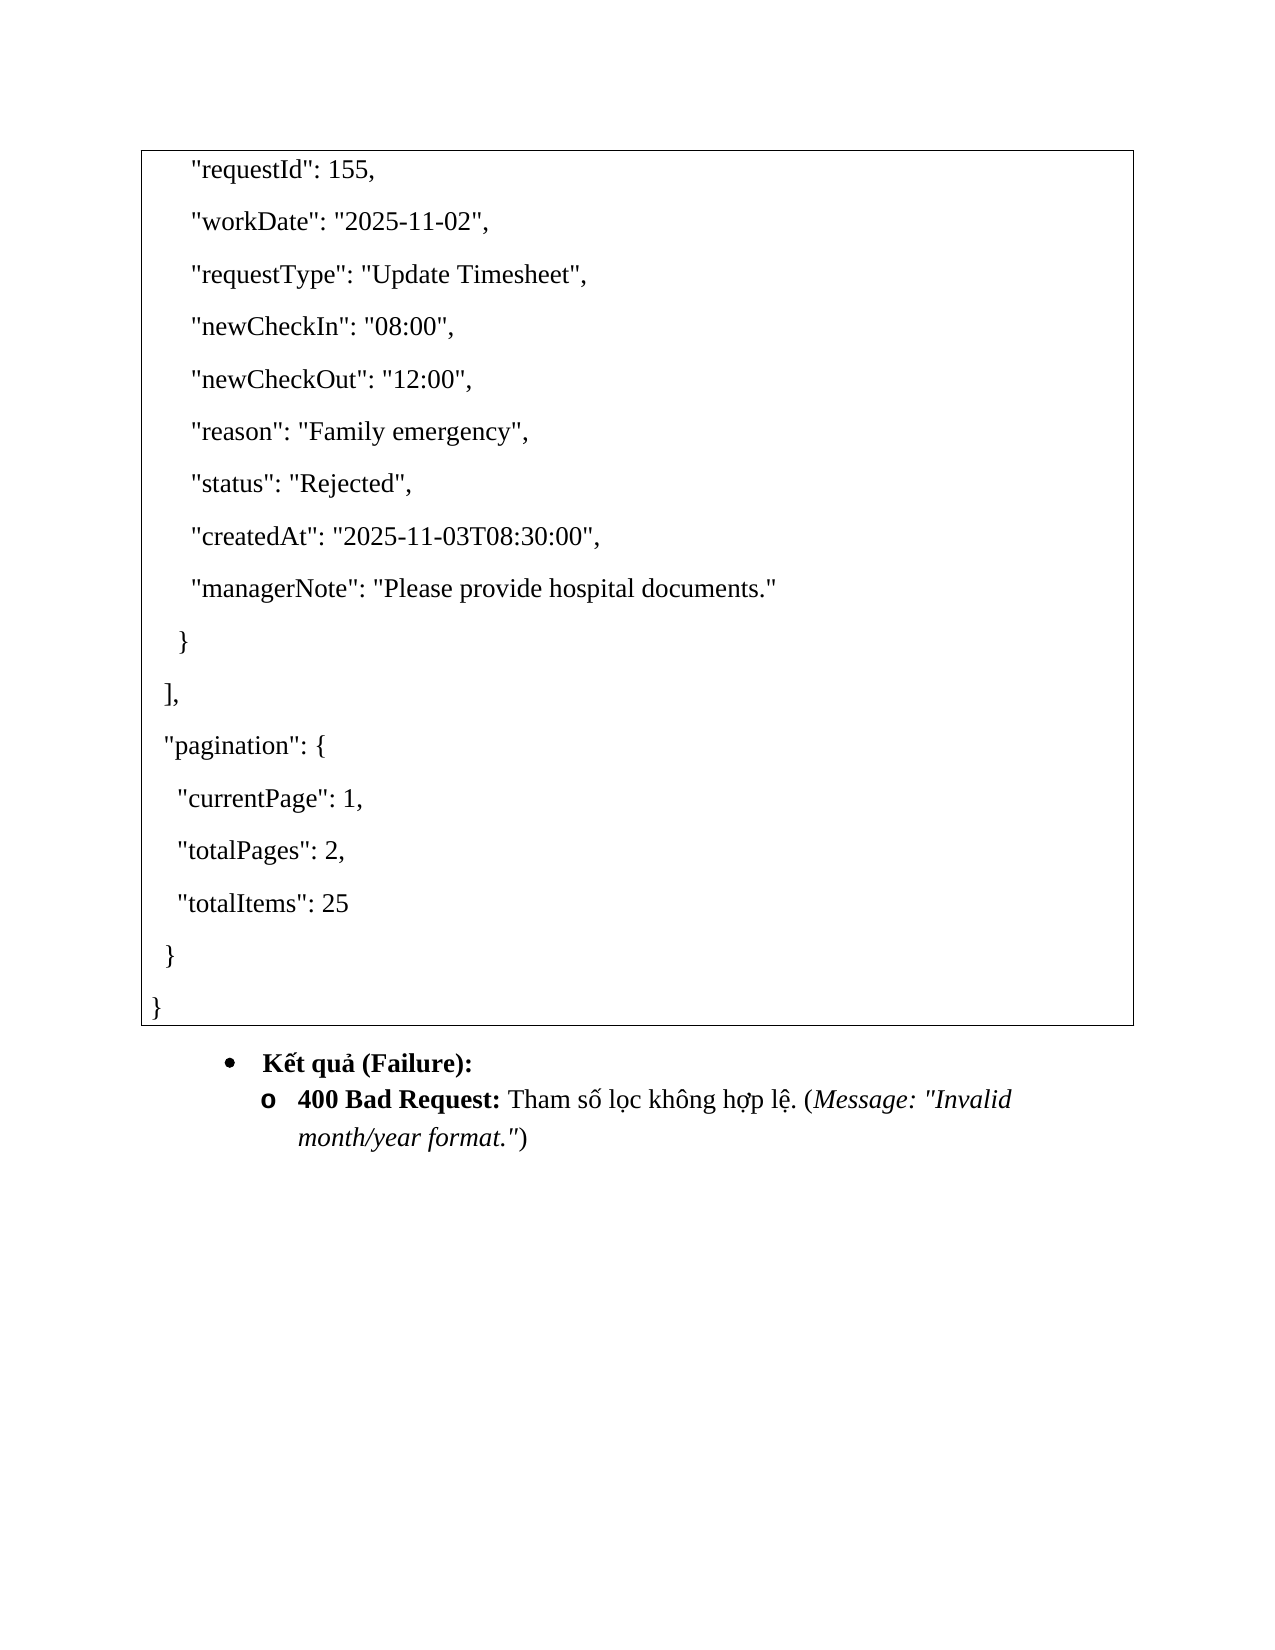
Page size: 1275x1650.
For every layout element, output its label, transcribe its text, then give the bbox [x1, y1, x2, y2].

text "managerNote": "Please provide hospital documents." [142, 569, 1133, 603]
text } [142, 988, 1133, 1025]
text "newCheckIn": "08:00", [142, 307, 1133, 341]
text } [142, 936, 1133, 970]
text "currentPage": 1, [142, 779, 1133, 813]
text "reason": "Family emergency", [142, 412, 1133, 446]
text "newCheckOut": "12:00", [142, 359, 1133, 394]
text "totalItems": 25 [142, 883, 1133, 918]
text ], [142, 674, 1133, 708]
list 400 Bad Request: Tham số lọc không hợp lệ. (Message: "Invalid month/year format.") [260, 1083, 1125, 1152]
text "createdAt": "2025-11-03T08:30:00", [142, 517, 1133, 551]
text "requestId": 155, [142, 151, 1133, 184]
text "requestType": "Update Timesheet", [142, 255, 1133, 289]
text } [142, 622, 1133, 656]
list Kết quả (Failure): [225, 1047, 1125, 1078]
text "workDate": "2025-11-02", [142, 202, 1133, 237]
text "pagination": { [142, 726, 1133, 761]
text "status": "Rejected", [142, 464, 1133, 499]
text "totalPages": 2, [142, 831, 1133, 865]
